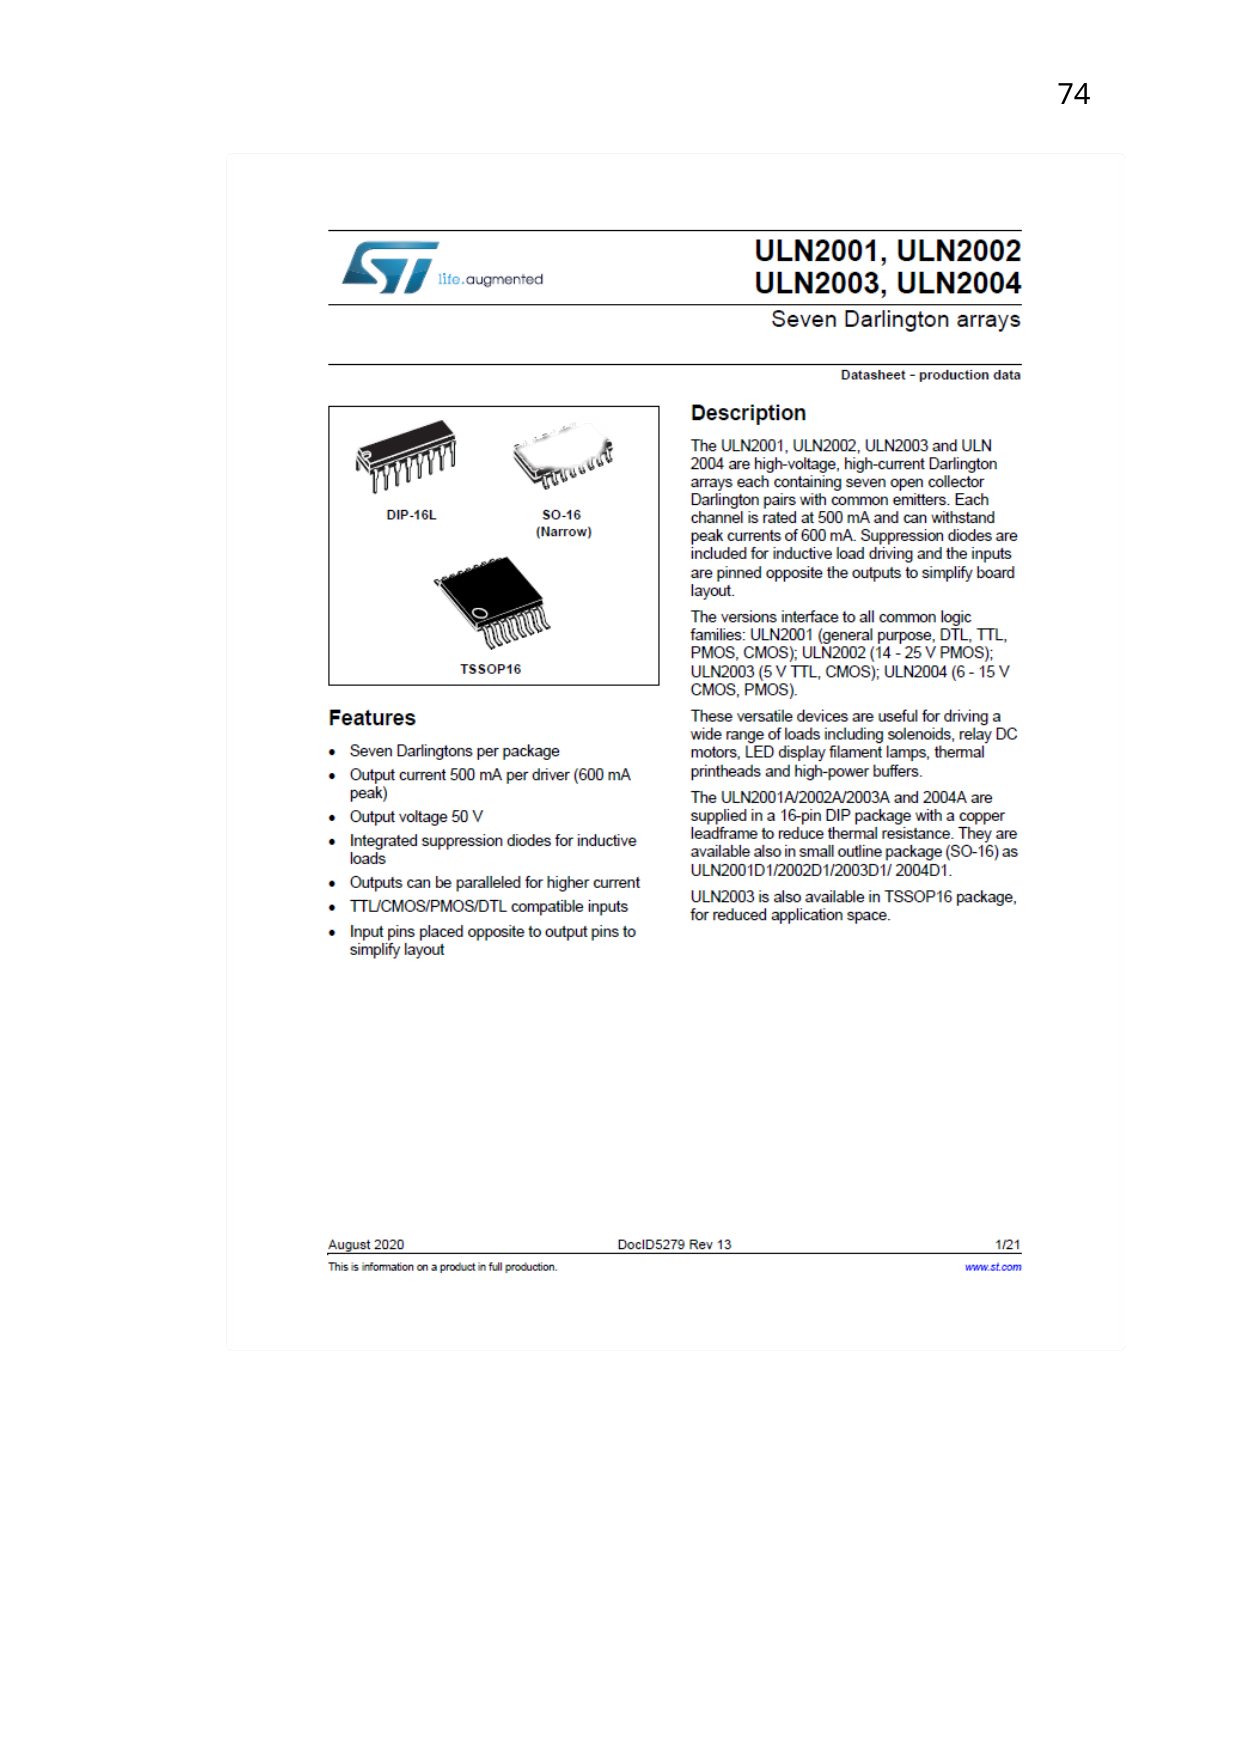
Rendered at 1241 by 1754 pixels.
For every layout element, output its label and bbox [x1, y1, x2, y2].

picture [225, 152, 1125, 1356]
